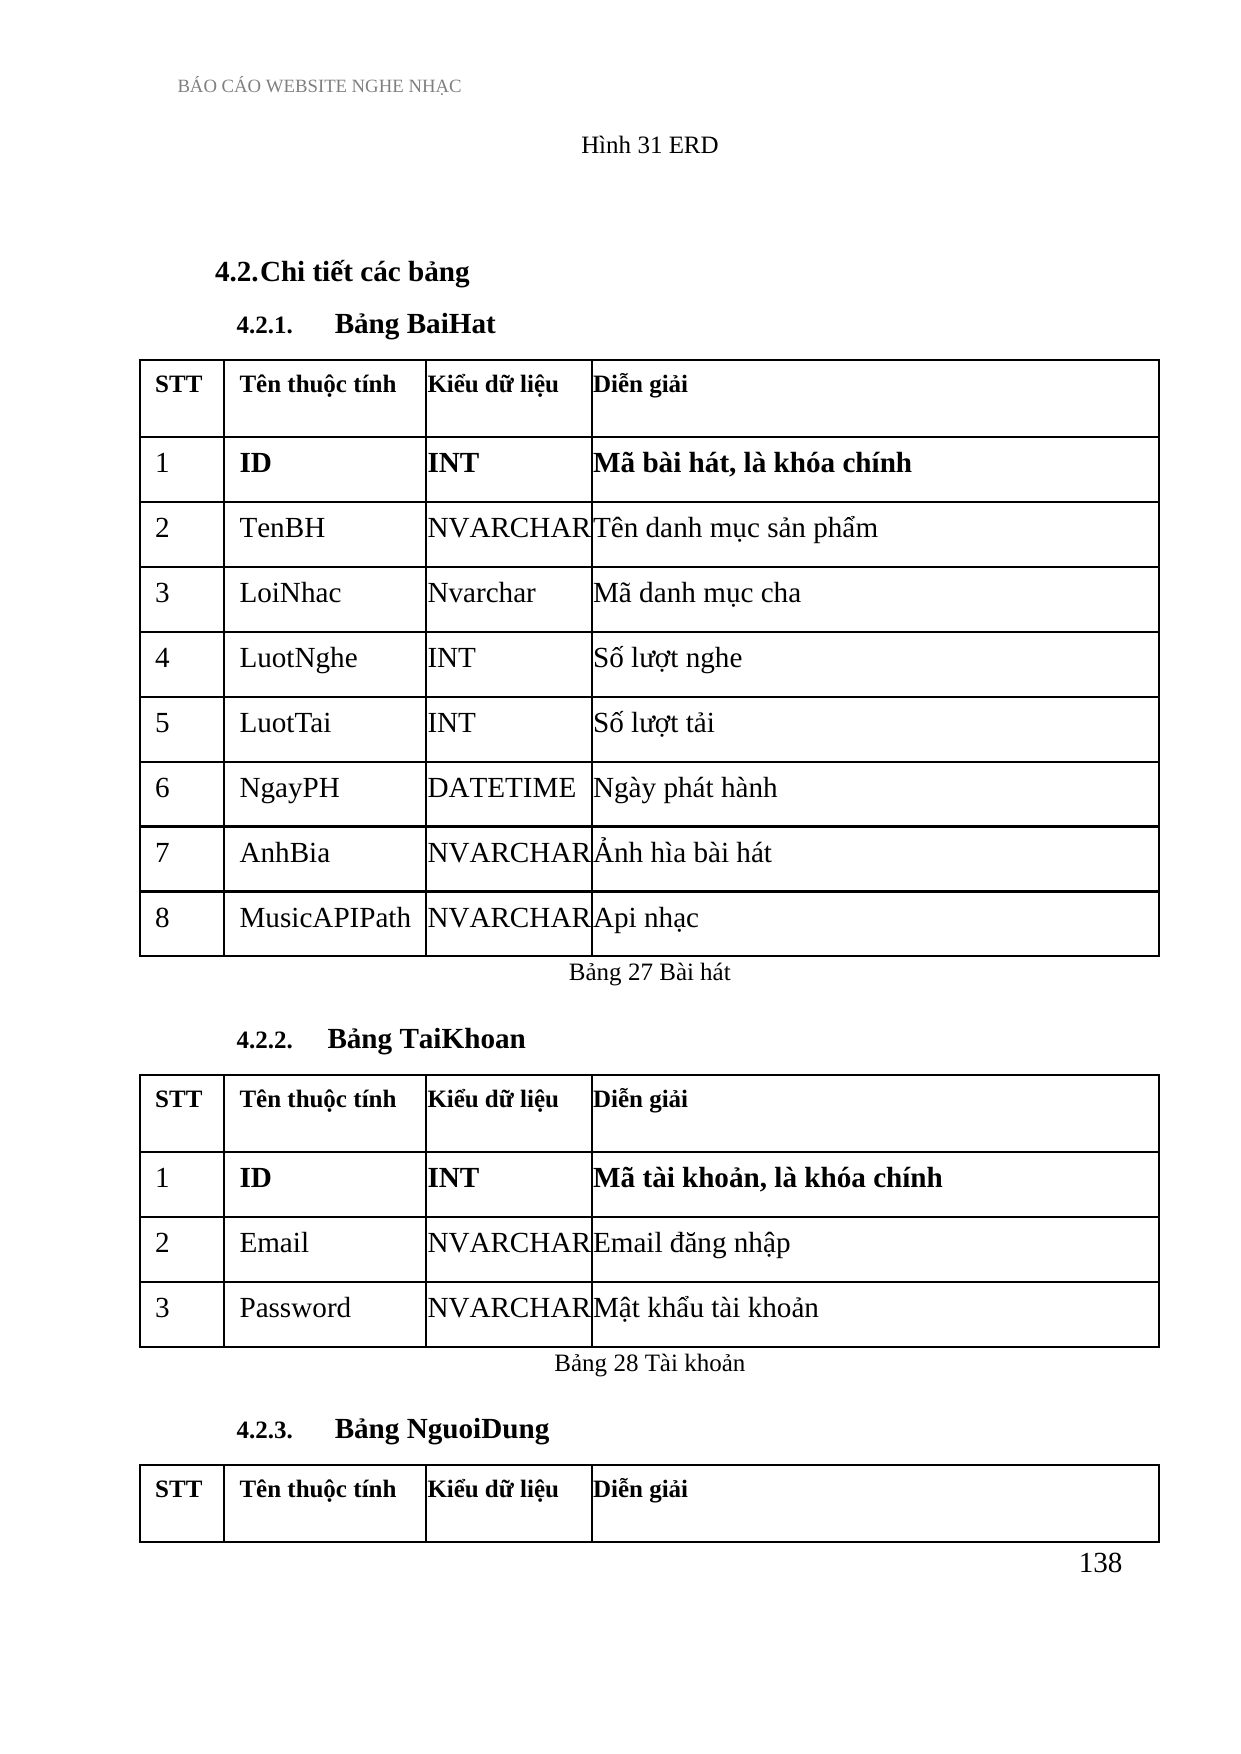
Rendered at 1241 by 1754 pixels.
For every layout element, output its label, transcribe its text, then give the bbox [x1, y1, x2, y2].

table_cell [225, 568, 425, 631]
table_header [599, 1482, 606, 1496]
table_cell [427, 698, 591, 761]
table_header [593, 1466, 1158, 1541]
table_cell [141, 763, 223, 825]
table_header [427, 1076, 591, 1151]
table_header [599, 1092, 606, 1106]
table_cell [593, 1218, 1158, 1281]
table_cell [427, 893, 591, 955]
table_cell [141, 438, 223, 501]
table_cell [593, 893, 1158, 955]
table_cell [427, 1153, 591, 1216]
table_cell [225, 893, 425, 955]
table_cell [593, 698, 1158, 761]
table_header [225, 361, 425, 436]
text Bảng 28 Tài khoản [177, 1348, 1122, 1376]
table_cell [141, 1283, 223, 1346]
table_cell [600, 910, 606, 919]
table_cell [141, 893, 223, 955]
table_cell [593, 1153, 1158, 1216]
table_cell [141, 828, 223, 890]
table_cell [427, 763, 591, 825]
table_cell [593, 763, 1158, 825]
subtitle Chi tiết các bảng [215, 254, 1122, 287]
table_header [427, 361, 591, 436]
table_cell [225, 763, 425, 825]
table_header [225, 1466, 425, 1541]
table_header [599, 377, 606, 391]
list Bảng TaiKhoan [236, 1021, 1122, 1055]
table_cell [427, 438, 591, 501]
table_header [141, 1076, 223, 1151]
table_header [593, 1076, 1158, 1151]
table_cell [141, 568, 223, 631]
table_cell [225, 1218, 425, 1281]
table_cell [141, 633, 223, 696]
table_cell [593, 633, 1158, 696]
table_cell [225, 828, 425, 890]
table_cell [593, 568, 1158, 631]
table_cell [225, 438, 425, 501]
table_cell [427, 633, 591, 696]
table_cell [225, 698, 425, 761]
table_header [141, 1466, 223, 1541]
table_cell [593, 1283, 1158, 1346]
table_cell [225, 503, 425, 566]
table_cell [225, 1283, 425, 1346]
list Bảng BaiHat [236, 306, 1122, 340]
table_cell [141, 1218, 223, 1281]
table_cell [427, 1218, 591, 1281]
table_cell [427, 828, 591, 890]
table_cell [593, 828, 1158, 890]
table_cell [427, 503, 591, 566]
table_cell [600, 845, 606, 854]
text Hình 31 ERD [177, 130, 1122, 159]
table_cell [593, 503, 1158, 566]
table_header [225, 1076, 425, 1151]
list Bảng NguoiDung [236, 1412, 1122, 1445]
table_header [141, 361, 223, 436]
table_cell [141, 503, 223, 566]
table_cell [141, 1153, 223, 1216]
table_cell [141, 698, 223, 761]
text Bảng 27 Bài hát [177, 957, 1122, 986]
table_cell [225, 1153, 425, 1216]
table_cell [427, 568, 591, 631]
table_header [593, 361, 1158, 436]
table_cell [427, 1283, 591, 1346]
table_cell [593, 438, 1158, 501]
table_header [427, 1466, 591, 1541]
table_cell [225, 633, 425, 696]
